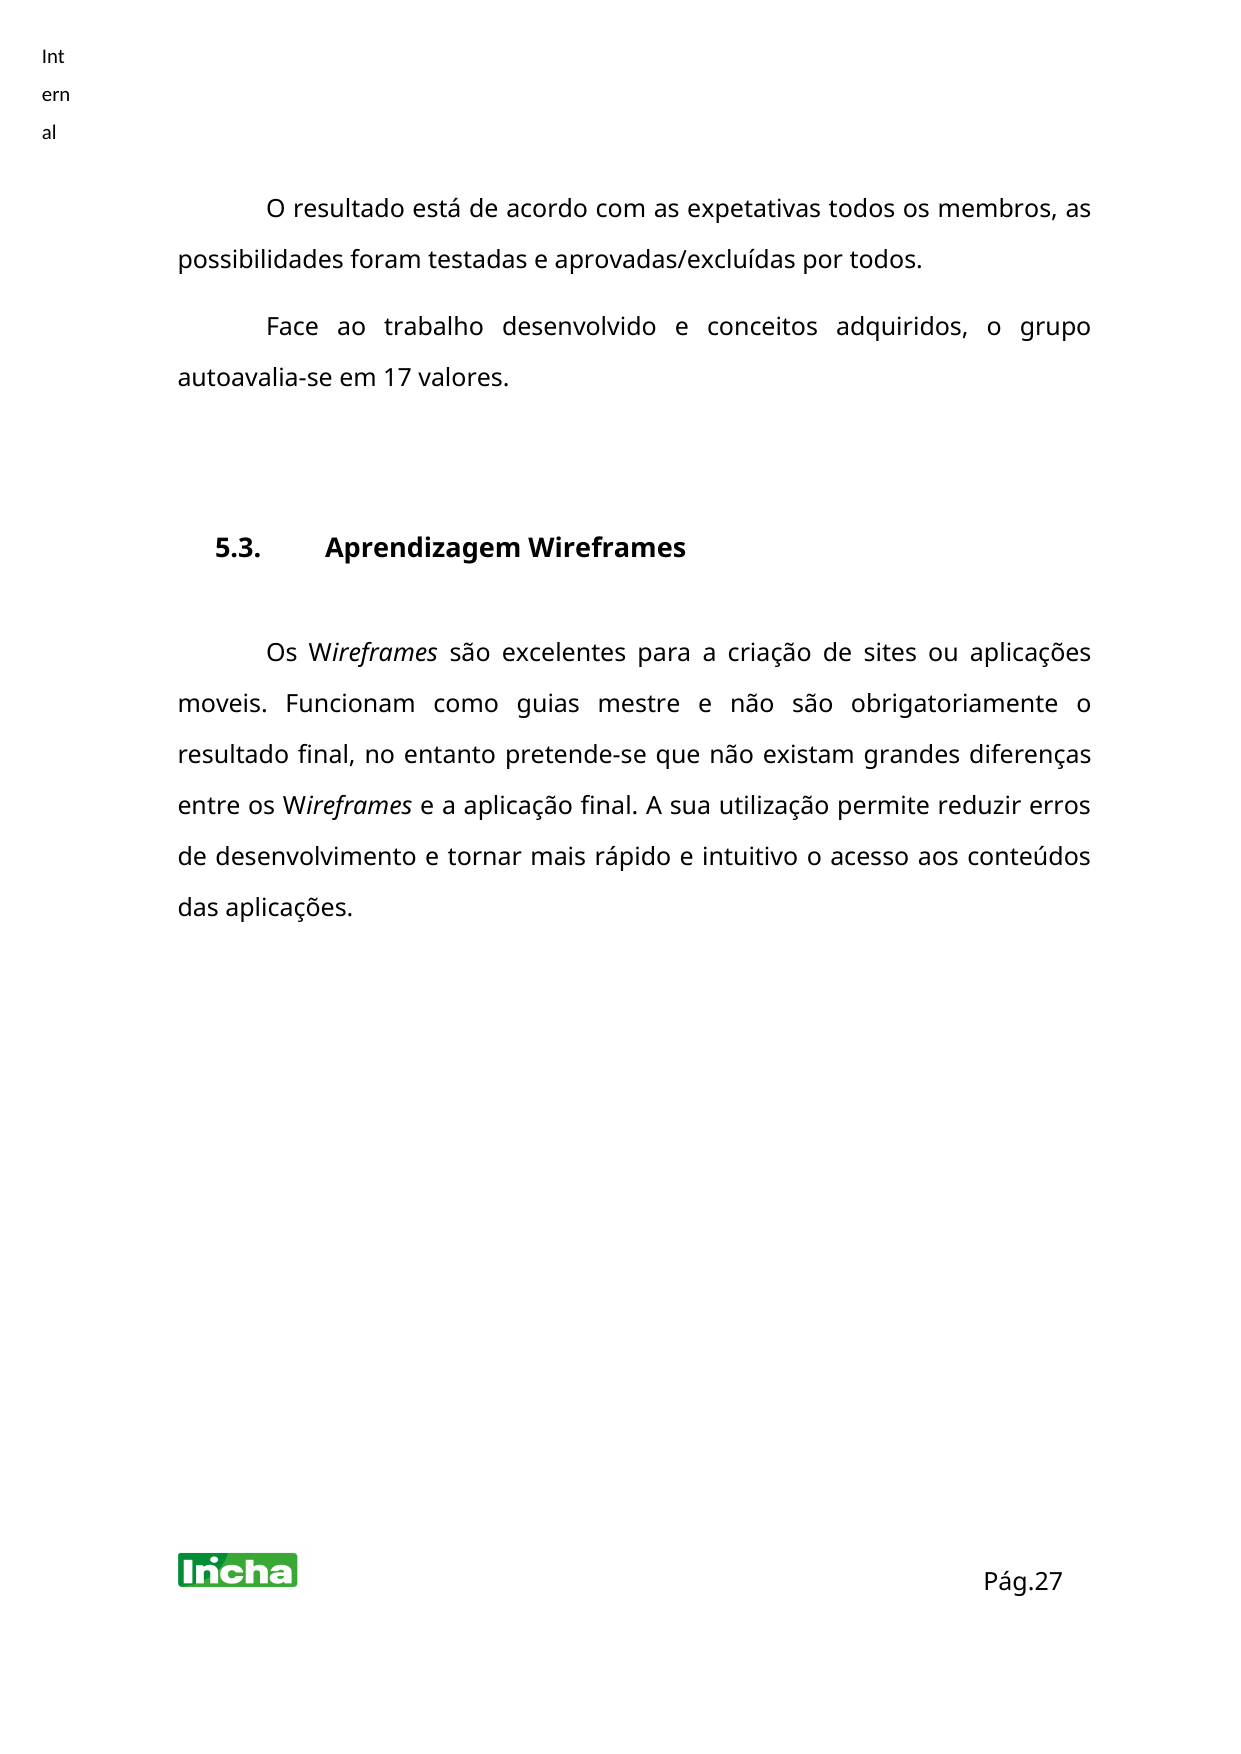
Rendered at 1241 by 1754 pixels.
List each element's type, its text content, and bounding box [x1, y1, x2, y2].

picture [177, 1547, 309, 1591]
subtitle Aprendizagem Wireframes [215, 529, 1092, 566]
text Os Wireframes são excelentes para a criação de sites ou aplicações moveis. Funcionam como guias mestre e não são obrigatoriamente o resultado final, no entanto pretende-se que não existam grandes diferenças entre os Wireframes e a aplicação final. A sua utilização permite reduzir erros de desenvolvimento e tornar mais rápido e intuitivo o acesso aos conteúdos das aplicações. [177, 634, 1092, 923]
text O resultado está de acordo com as expetativas todos os membros, as possibilidades foram testadas e aprovadas/excluídas por todos. [177, 190, 1092, 275]
text Face ao trabalho desenvolvido e conceitos adquiridos, o grupo autoavalia-se em 17 valores. [177, 309, 1092, 394]
